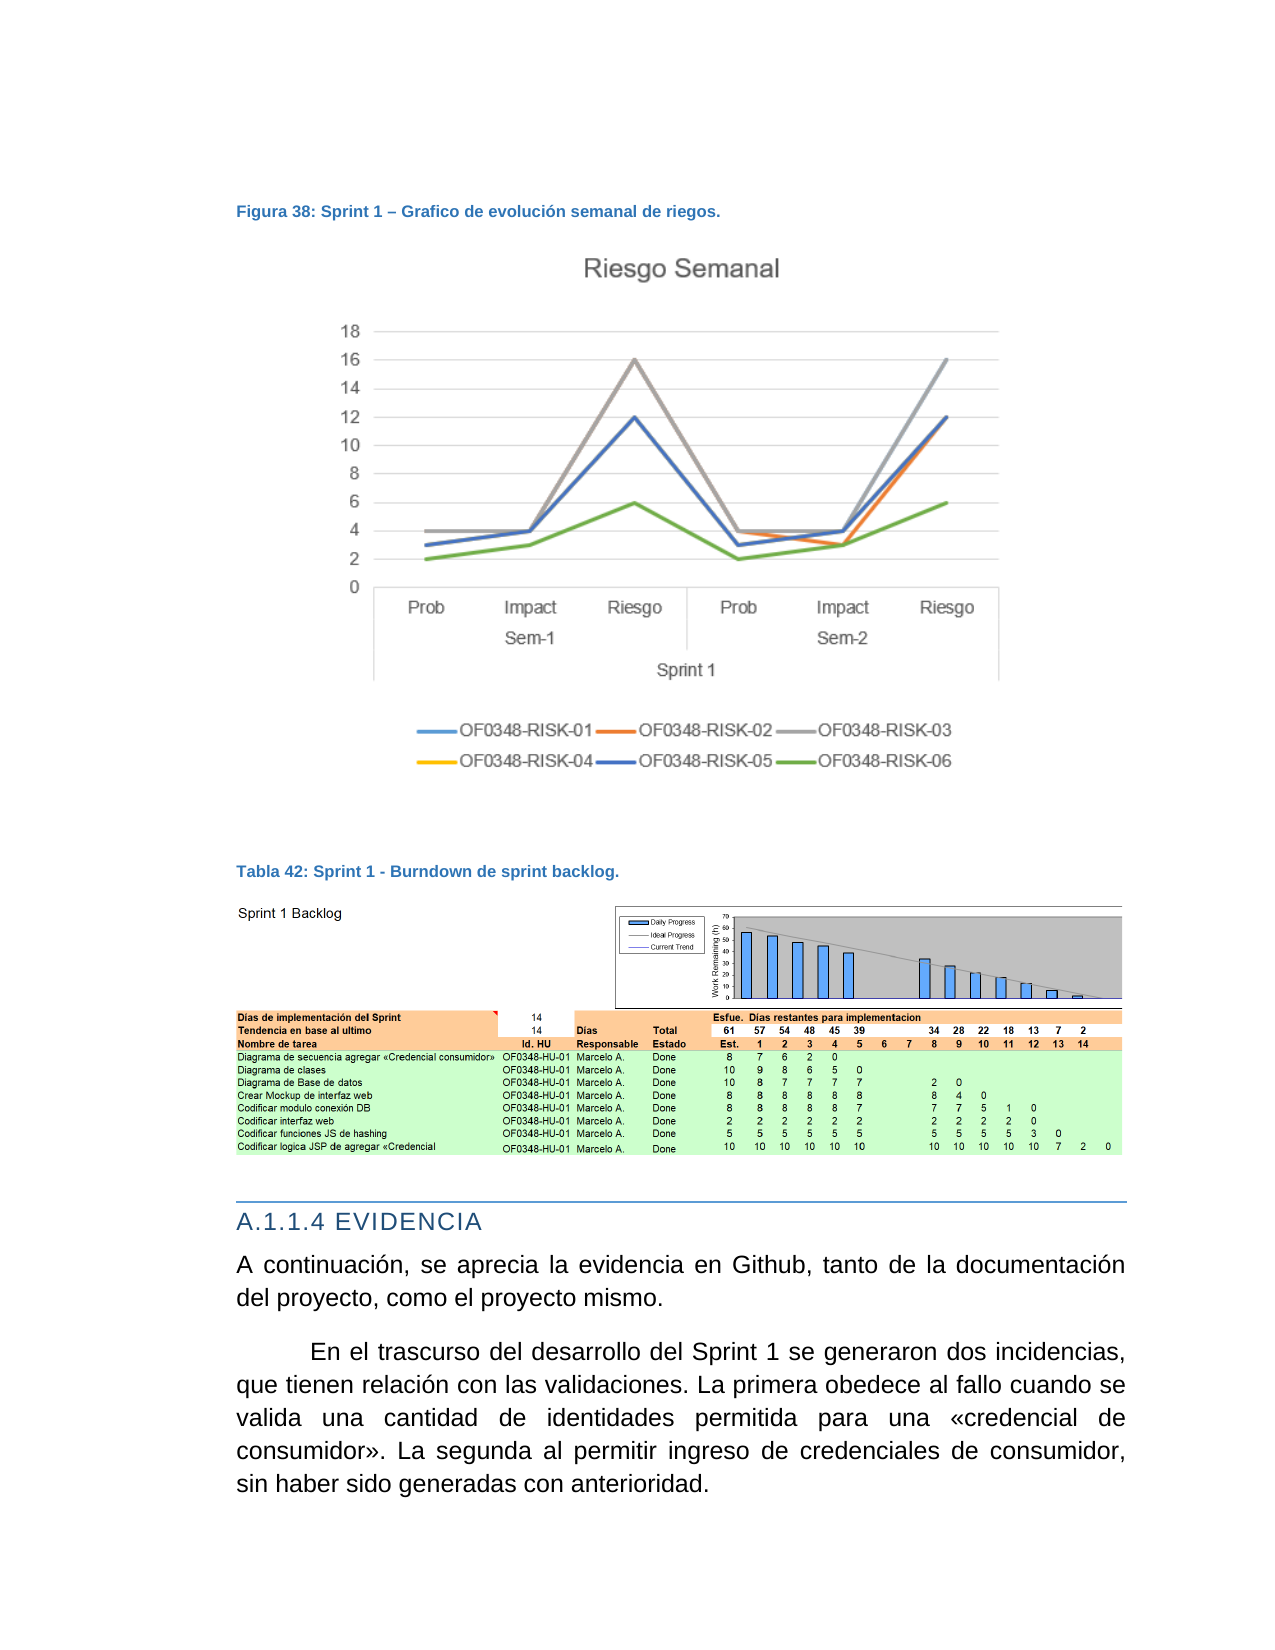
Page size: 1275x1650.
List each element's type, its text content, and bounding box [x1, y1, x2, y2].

text En el trascurso del desarrollo del Sprint 1 se generaron dos incidencias, que tienen relación con las validaciones. La primera obedece al fallo cuando se valida una cantidad de identidades permitida para una «credencial de consumidor». La segunda al permitir ingreso de credenciales de consumidor, sin haber sido generadas con anterioridad. [236, 1337, 1127, 1498]
picture [338, 244, 1025, 783]
picture [236, 904, 1123, 1166]
text Tabla : Sprint 1 - Burndown de sprint backlog. [236, 862, 1127, 881]
subtitle A.1.1.4 Evidencia [236, 1203, 1127, 1236]
text Figura : Sprint 1 – Grafico de evolución semanal de riegos. [236, 202, 1127, 221]
text A continuación, se aprecia la evidencia en Github, tanto de la documentación del proyecto, como el proyecto mismo. [236, 1250, 1127, 1312]
